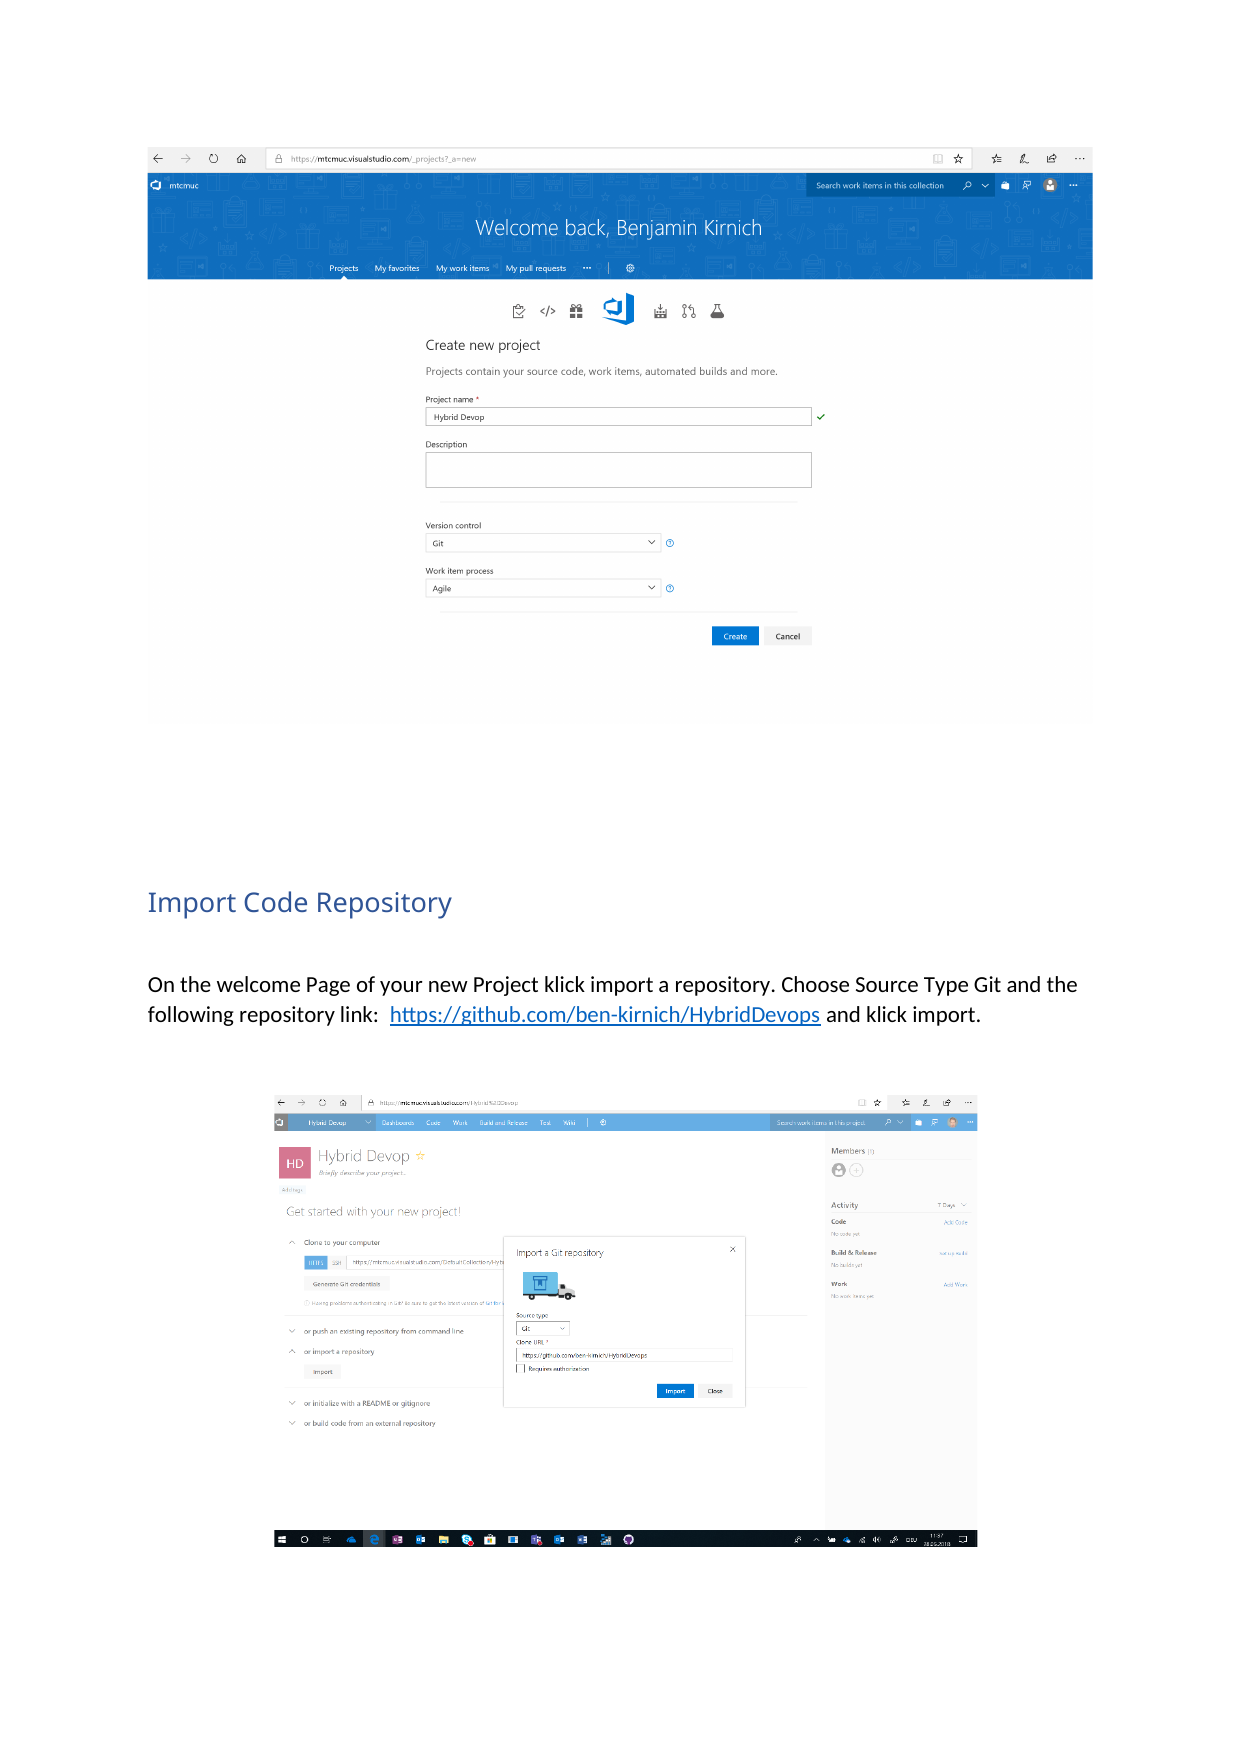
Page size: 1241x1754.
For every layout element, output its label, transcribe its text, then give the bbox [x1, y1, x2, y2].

picture [147, 147, 1093, 724]
text On the welcome Page of your new Project klick import a repository. Choose Source Type Git and the following repository link: https://github.com/ben-kirnich/HybridDevops and klick import. [148, 970, 1093, 1028]
picture [274, 1095, 978, 1547]
subtitle Import Code Repository [148, 883, 1093, 920]
